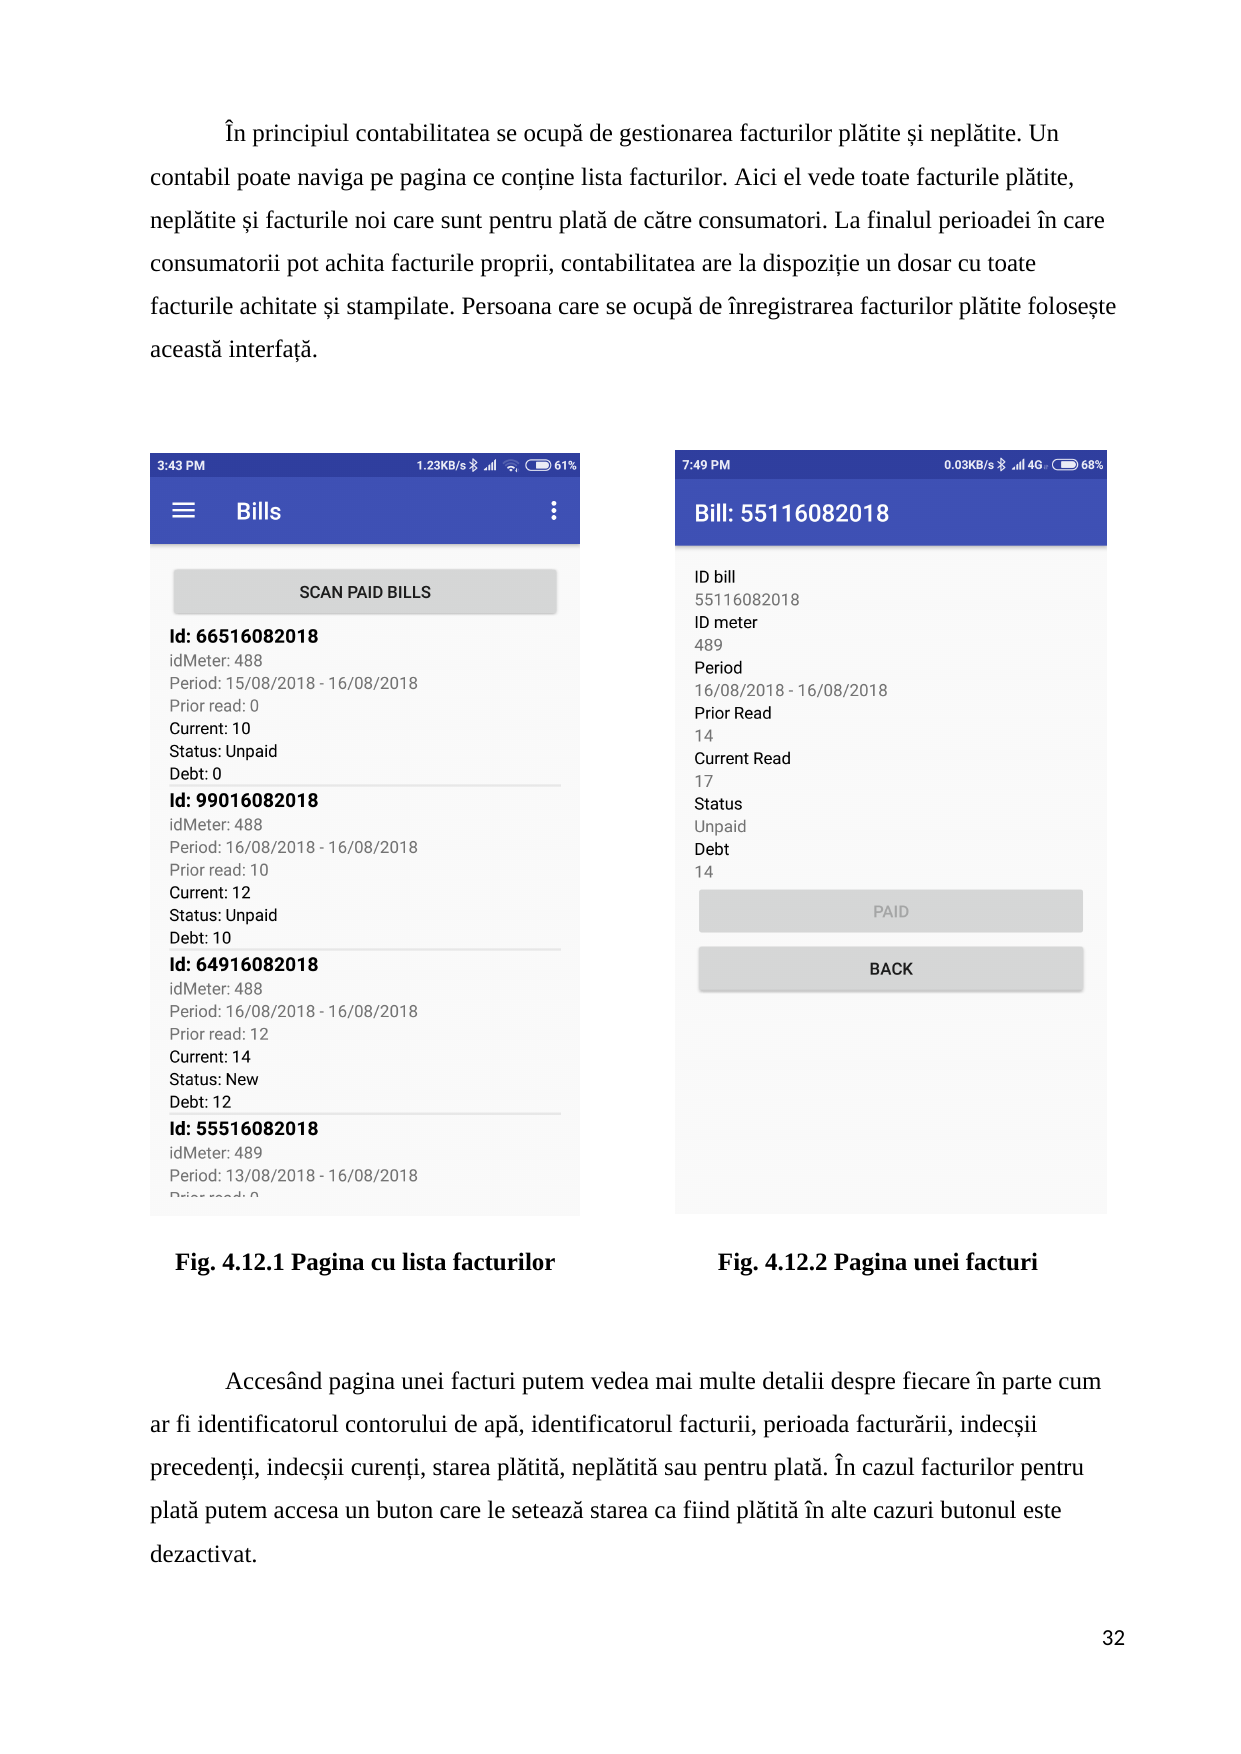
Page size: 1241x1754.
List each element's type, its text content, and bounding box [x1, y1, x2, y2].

text Fig. 4.12.1 Pagina cu lista facturilor Fig. 4.12.2 Pagina unei facturi [150, 1247, 1125, 1275]
text Accesând pagina unei facturi putem vedea mai multe detalii despre fiecare în parte cum ar fi identificatorul contorului de apă, identificatorul facturii, perioada facturării, indecșii precedenți, indecșii curenți, starea plătită, neplătită sau pentru plată. În cazul facturilor pentru plată putem accesa un buton care le setează starea ca fiind plătită în alte cazuri butonul este dezactivat. [150, 1366, 1125, 1567]
text În principiul contabilitatea se ocupă de gestionarea facturilor plătite și neplătite. Un contabil poate naviga pe pagina ce conține lista facturilor. Aici el vede toate facturile plătite, neplătite și facturile noi care sunt pentru plată de către consumatori. La finalul perioadei în care consumatorii pot achita facturile proprii, contabilitatea are la dispoziție un dosar cu toate facturile achitate și stampilate. Persoana care se ocupă de înregistrarea facturilor plătite folosește această interfață. [150, 118, 1125, 363]
picture [150, 453, 580, 1216]
picture [675, 450, 1107, 1214]
